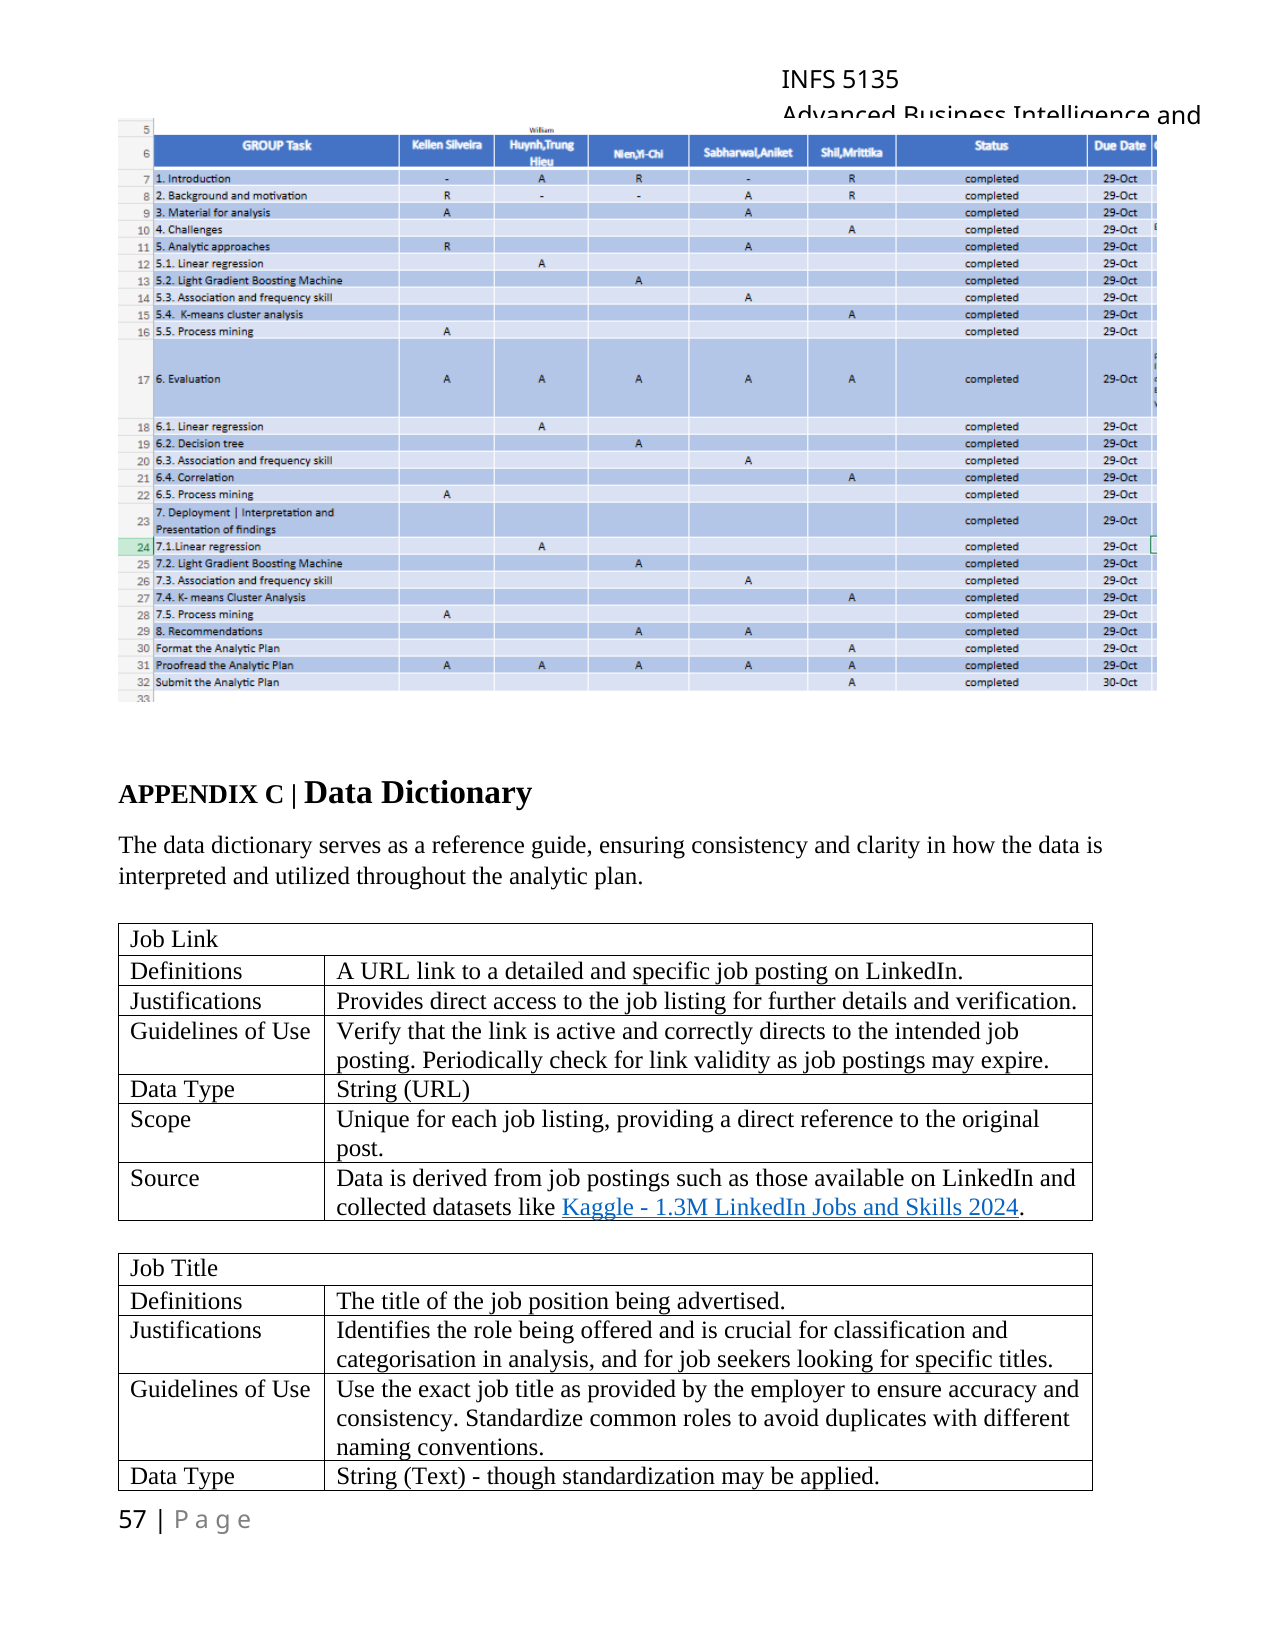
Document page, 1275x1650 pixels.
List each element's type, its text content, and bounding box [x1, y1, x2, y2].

table_cell String (URL) [325, 1075, 1092, 1103]
table_cell Guidelines of Use [119, 1374, 324, 1460]
table_cell Scope [119, 1104, 324, 1162]
table_cell Unique for each job listing, providing a direct reference to the original post. [325, 1104, 1092, 1162]
table_cell Source [119, 1163, 324, 1220]
table_cell Verify that the link is active and correctly directs to the intended job posting. Periodically check for link validity as job postings may expire. [325, 1016, 1092, 1073]
text The data dictionary serves as a reference guide, ensuring consistency and clarity in how the data is interpreted and utilized throughout the analytic plan. [118, 830, 1157, 890]
table_cell Identifies the role being offered and is crucial for classification and categorisation in analysis, and for job seekers looking for specific titles. [325, 1316, 1092, 1373]
table_header Job Title [119, 1254, 1092, 1285]
table_cell Justifications [119, 1316, 324, 1373]
table_header Job Link [119, 924, 1092, 955]
picture [118, 118, 1157, 702]
table_cell Use the exact job title as provided by the employer to ensure accuracy and consistency. Standardize common roles to avoid duplicates with different naming conventions. [325, 1374, 1092, 1460]
table_cell String (Text) - though standardization may be applied. [325, 1461, 1092, 1490]
table_cell Guidelines of Use [119, 1016, 324, 1073]
table_cell Data Type [119, 1075, 324, 1103]
table_cell A URL link to a detailed and specific job posting on LinkedIn. [325, 956, 1092, 985]
table_cell Definitions [119, 1286, 324, 1314]
table_cell Justifications [119, 986, 324, 1015]
table_cell The title of the job position being advertised. [325, 1286, 1092, 1314]
subtitle APPENDIX C | Data Dictionary [118, 772, 1157, 810]
table_cell Provides direct access to the job listing for further details and verification. [325, 986, 1092, 1015]
table_cell Data Type [119, 1461, 324, 1490]
table_cell Definitions [119, 956, 324, 985]
table_cell Data is derived from job postings such as those available on LinkedIn and collected datasets like Kaggle - 1.3M LinkedIn Jobs and Skills 2024. [325, 1163, 1092, 1220]
